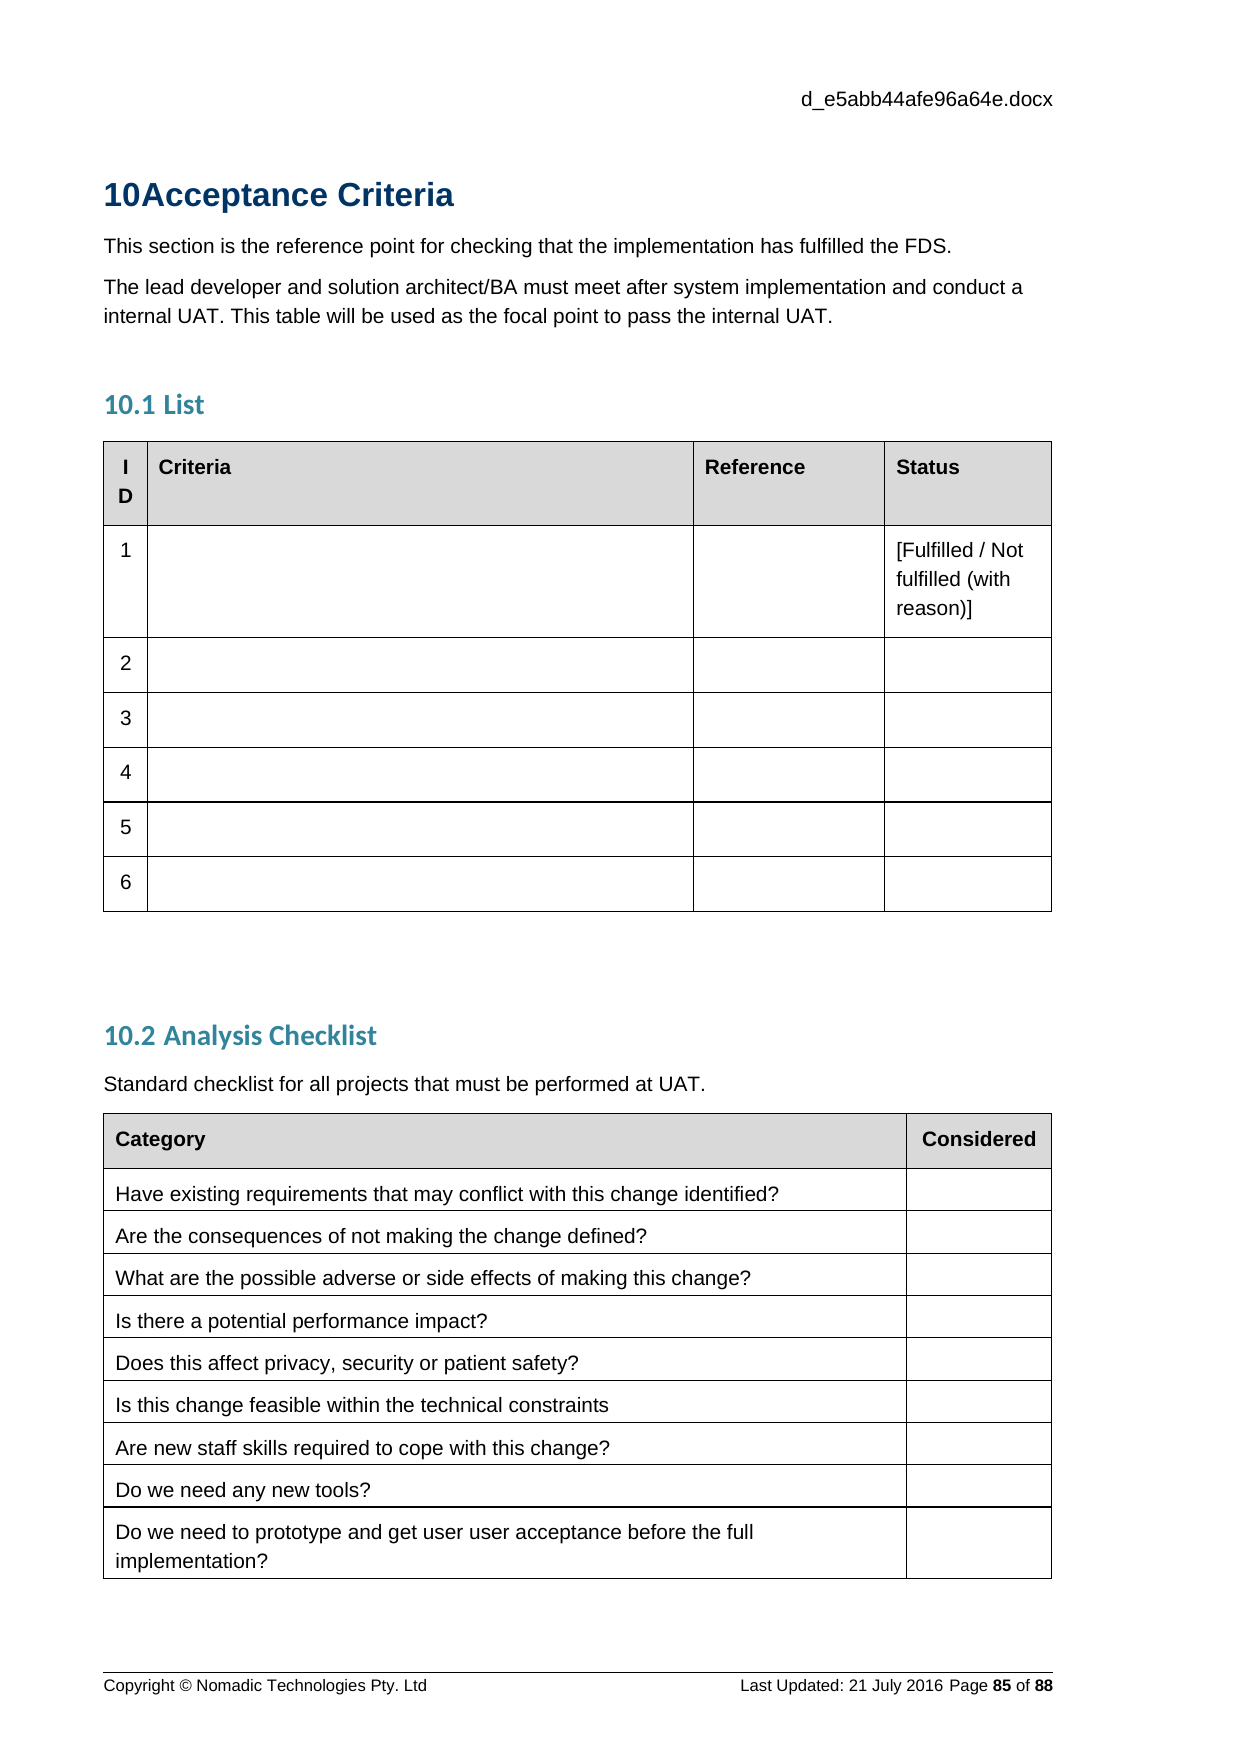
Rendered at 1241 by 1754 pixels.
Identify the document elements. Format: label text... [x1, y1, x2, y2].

table_cell 4 [104, 748, 147, 801]
subtitle Acceptance Criteria [103, 175, 1053, 213]
table_cell [907, 1381, 1051, 1422]
table_cell [148, 857, 693, 911]
table_cell [694, 748, 884, 801]
table_cell [907, 1296, 1051, 1337]
table_cell Have existing requirements that may conflict with this change identified? [104, 1169, 906, 1210]
table_cell Is this change feasible within the technical constraints [104, 1381, 906, 1422]
table_cell 3 [104, 693, 147, 747]
table_cell Does this affect privacy, security or patient safety? [104, 1338, 906, 1379]
table_cell [694, 526, 884, 637]
text This section is the reference point for checking that the implementation has fulfilled the FDS. [103, 233, 1053, 257]
table_cell [885, 693, 1051, 747]
table_cell [907, 1211, 1051, 1253]
table_cell [885, 857, 1051, 911]
subtitle Analysis Checklist [103, 1017, 1053, 1052]
table_header Reference [694, 442, 884, 525]
table_cell [Fulfilled / Not fulfilled (with reason)] [885, 526, 1051, 637]
table_cell Is there a potential performance impact? [104, 1296, 906, 1337]
table_header Status [885, 442, 1051, 525]
table_cell [907, 1254, 1051, 1295]
table_cell [694, 638, 884, 692]
table_cell [885, 638, 1051, 692]
table_cell [907, 1169, 1051, 1210]
table_cell [907, 1508, 1051, 1577]
table_cell [694, 693, 884, 747]
table_cell Are new staff skills required to cope with this change? [104, 1423, 906, 1464]
table_cell [907, 1465, 1051, 1506]
table_cell 6 [104, 857, 147, 911]
table_cell [885, 803, 1051, 856]
table_cell 5 [104, 803, 147, 856]
table_cell [694, 803, 884, 856]
table_cell 1 [104, 526, 147, 637]
table_cell [148, 693, 693, 747]
table_header Considered [907, 1114, 1051, 1168]
text The lead developer and solution architect/BA must meet after system implementation and conduct a internal UAT. This table will be used as the focal point to pass the internal UAT. [103, 275, 1053, 327]
table_cell Do we need to prototype and get user user acceptance before the full implementation? [104, 1508, 906, 1577]
table_cell [907, 1338, 1051, 1379]
table_cell [907, 1423, 1051, 1464]
table_cell [148, 748, 693, 801]
table_cell [148, 638, 693, 692]
table_header Criteria [148, 442, 693, 525]
table_cell [694, 857, 884, 911]
table_cell [885, 748, 1051, 801]
table_cell [148, 803, 693, 856]
table_header Category [104, 1114, 906, 1168]
table_cell 2 [104, 638, 147, 692]
table_cell Are the consequences of not making the change defined? [104, 1211, 906, 1253]
table_header ID [104, 442, 147, 525]
table_cell [148, 526, 693, 637]
table_cell What are the possible adverse or side effects of making this change? [104, 1254, 906, 1295]
table_cell Do we need any new tools? [104, 1465, 906, 1506]
subtitle List [103, 386, 1053, 422]
text Standard checklist for all projects that must be performed at UAT. [103, 1072, 1053, 1096]
